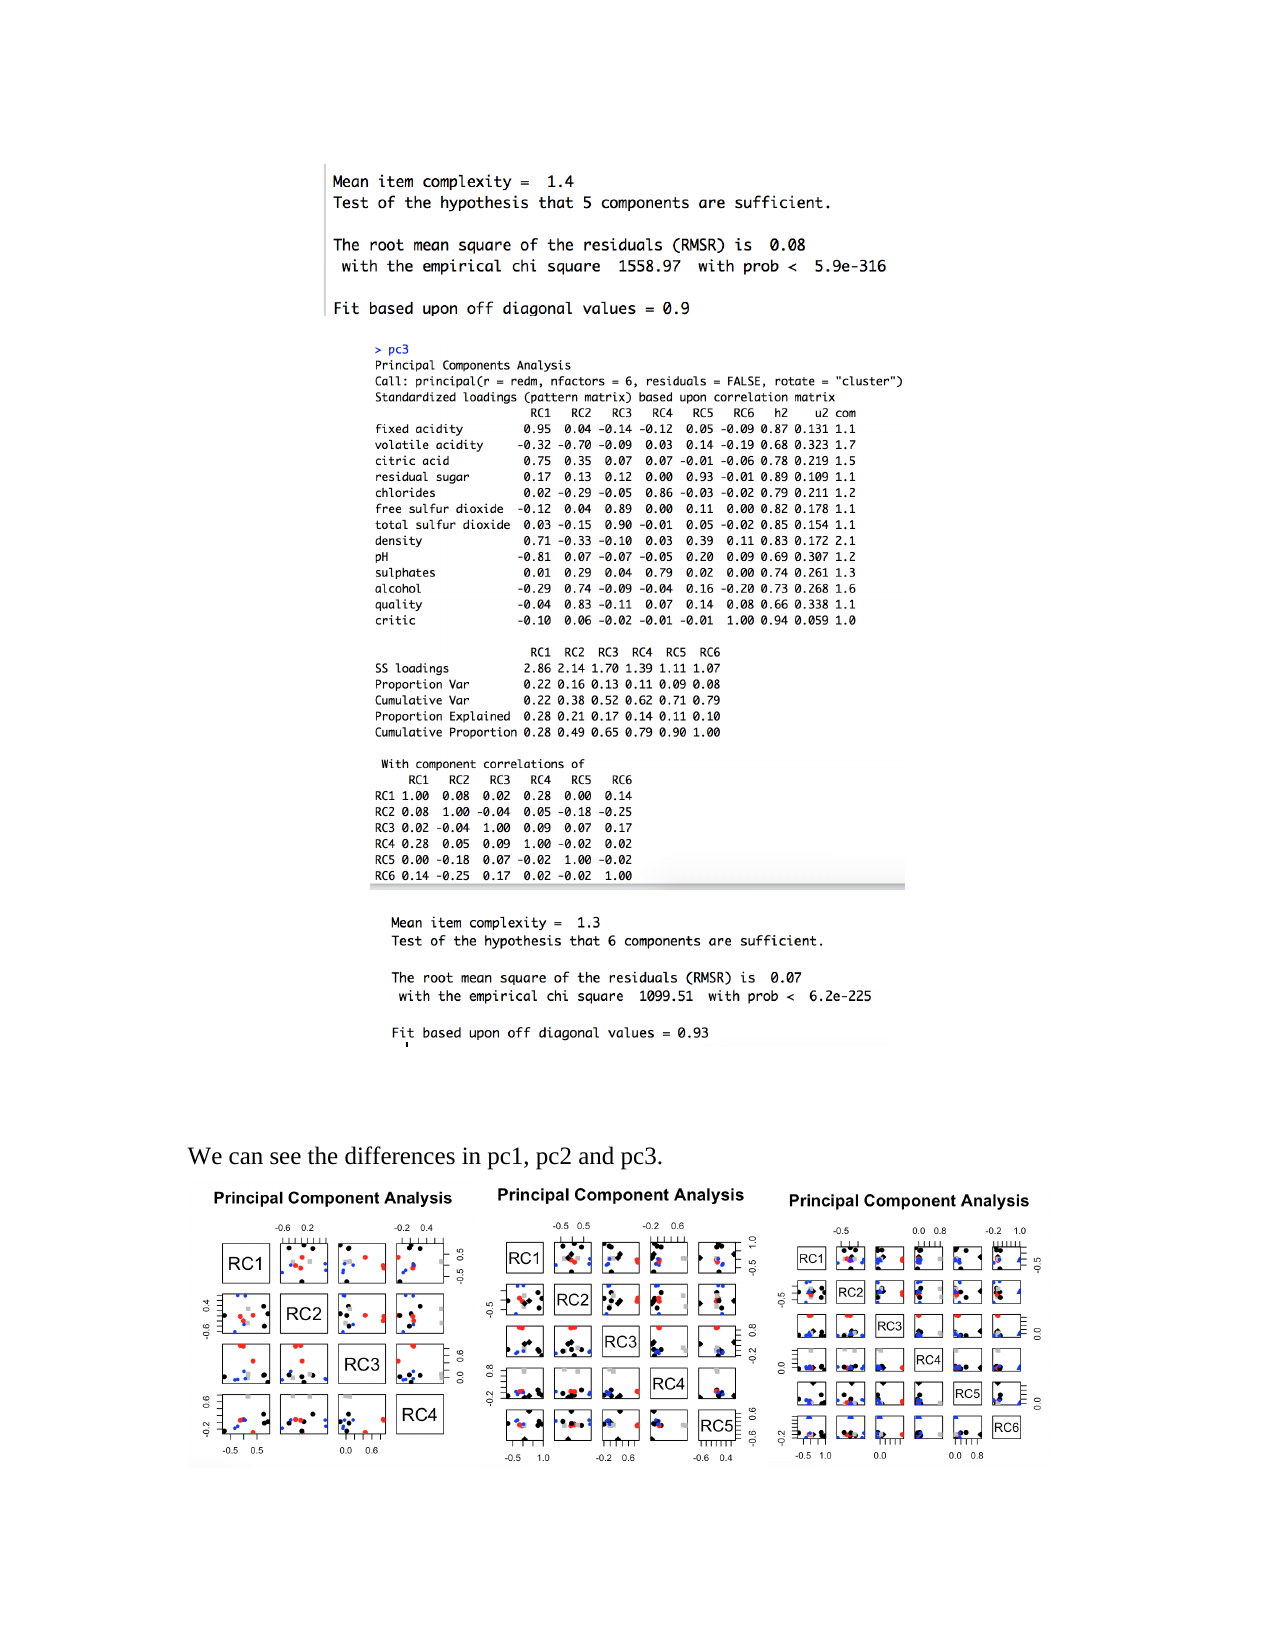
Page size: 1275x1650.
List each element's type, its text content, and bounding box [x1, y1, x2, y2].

text We can see the differences in pc1, pc2 and pc3. [187, 1133, 1087, 1177]
picture [323, 164, 952, 316]
picture [369, 340, 905, 890]
picture [187, 1177, 1050, 1468]
picture [387, 913, 888, 1047]
